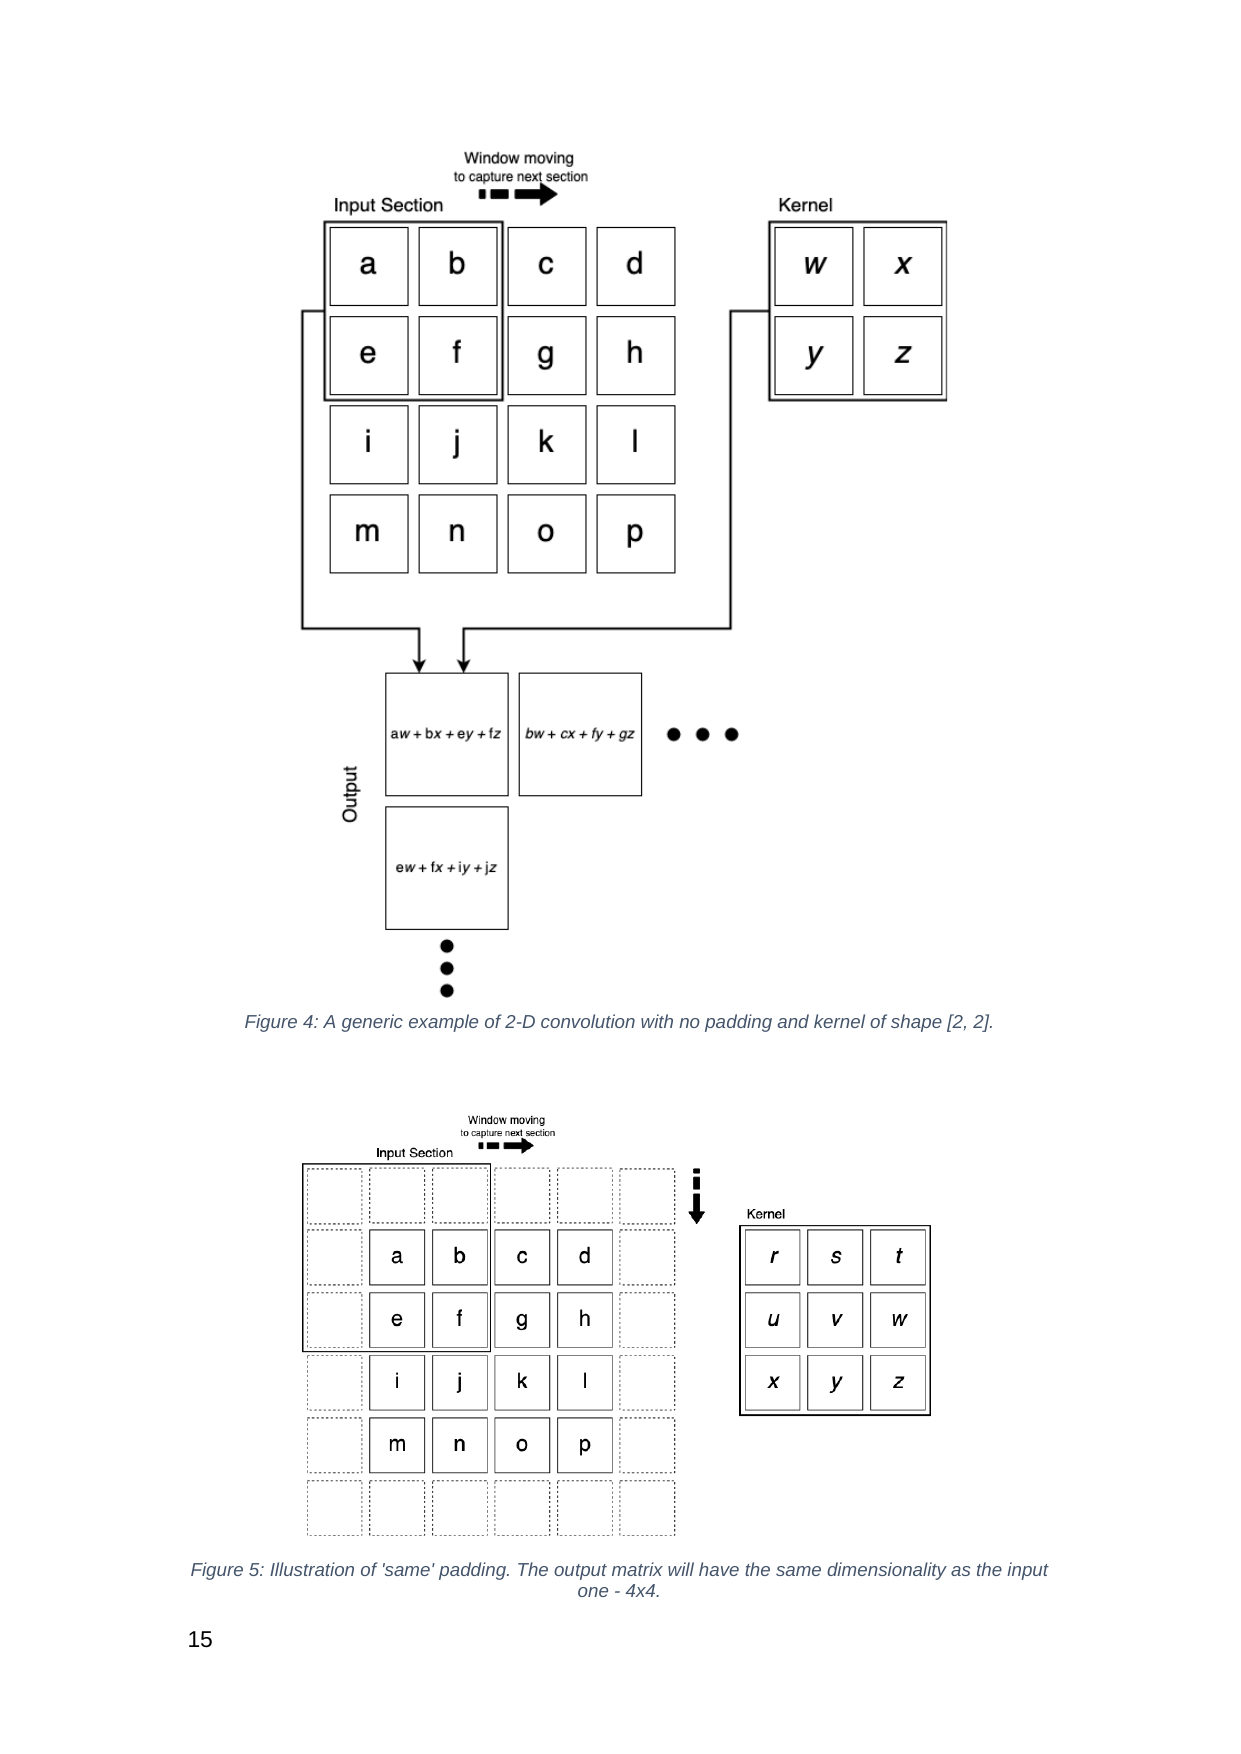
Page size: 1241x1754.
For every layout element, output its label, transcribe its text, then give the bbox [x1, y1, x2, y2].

picture [293, 150, 948, 998]
text Figure : A generic example of 2-D convolution with no padding and kernel of shape [2, 2]. [187, 1011, 1053, 1032]
text Figure : Illustration of 'same' padding. The output matrix will have the same dimensionality as the input one - 4x4. [187, 1558, 1053, 1602]
picture [293, 1092, 947, 1546]
